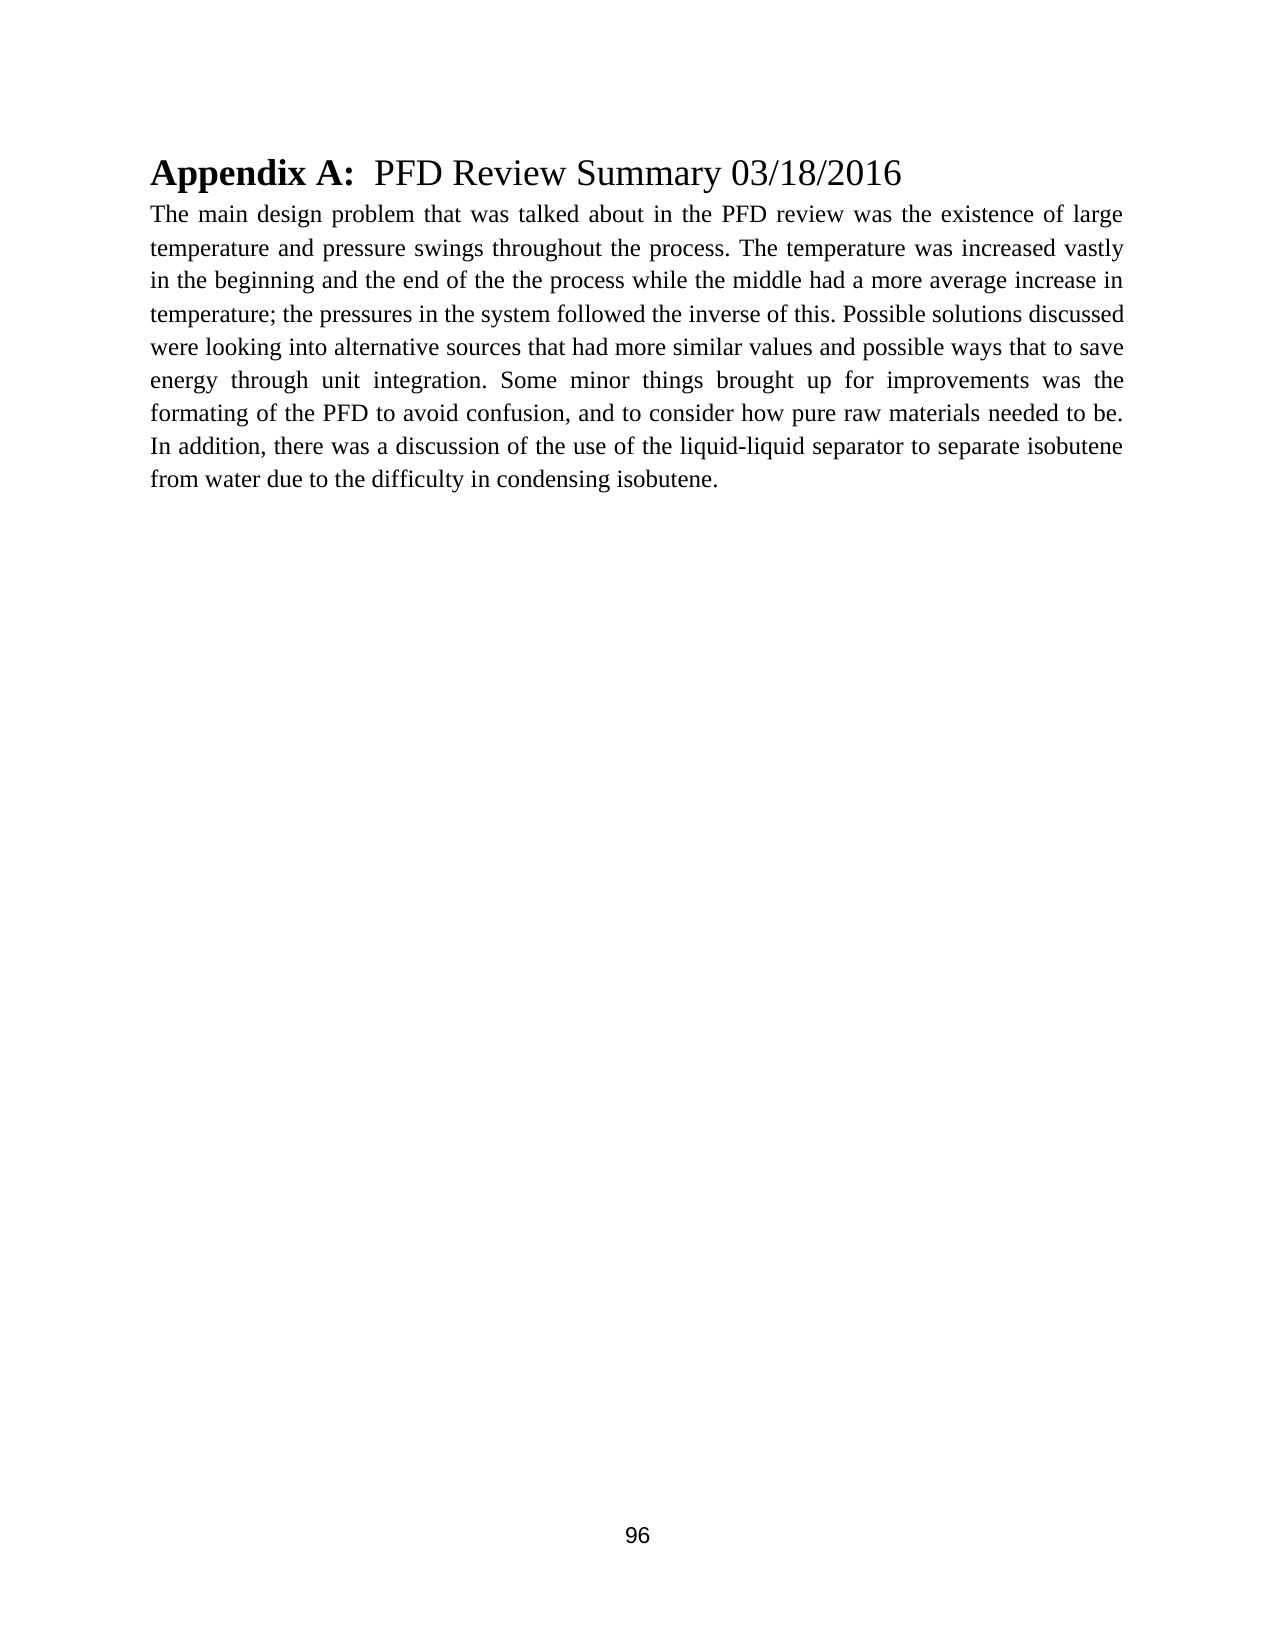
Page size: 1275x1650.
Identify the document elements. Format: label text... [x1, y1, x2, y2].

text The main design problem that was talked about in the PFD review was the existence of large temperature and pressure swings throughout the process. The temperature was increased vastly in the beginning and the end of the the process while the middle had a more average increase in temperature; the pressures in the system followed the inverse of this. Possible solutions discussed were looking into alternative sources that had more similar values and possible ways that to save energy through unit integration. Some minor things brought up for improvements was the formating of the PFD to avoid confusion, and to consider how pure raw materials needed to be. In addition, there was a discussion of the use of the liquid-liquid separator to separate isobutene from water due to the difficulty in condensing isobutene. [150, 199, 1125, 492]
text Appendix A: PFD Review Summary 03/18/2016 [150, 150, 1125, 193]
